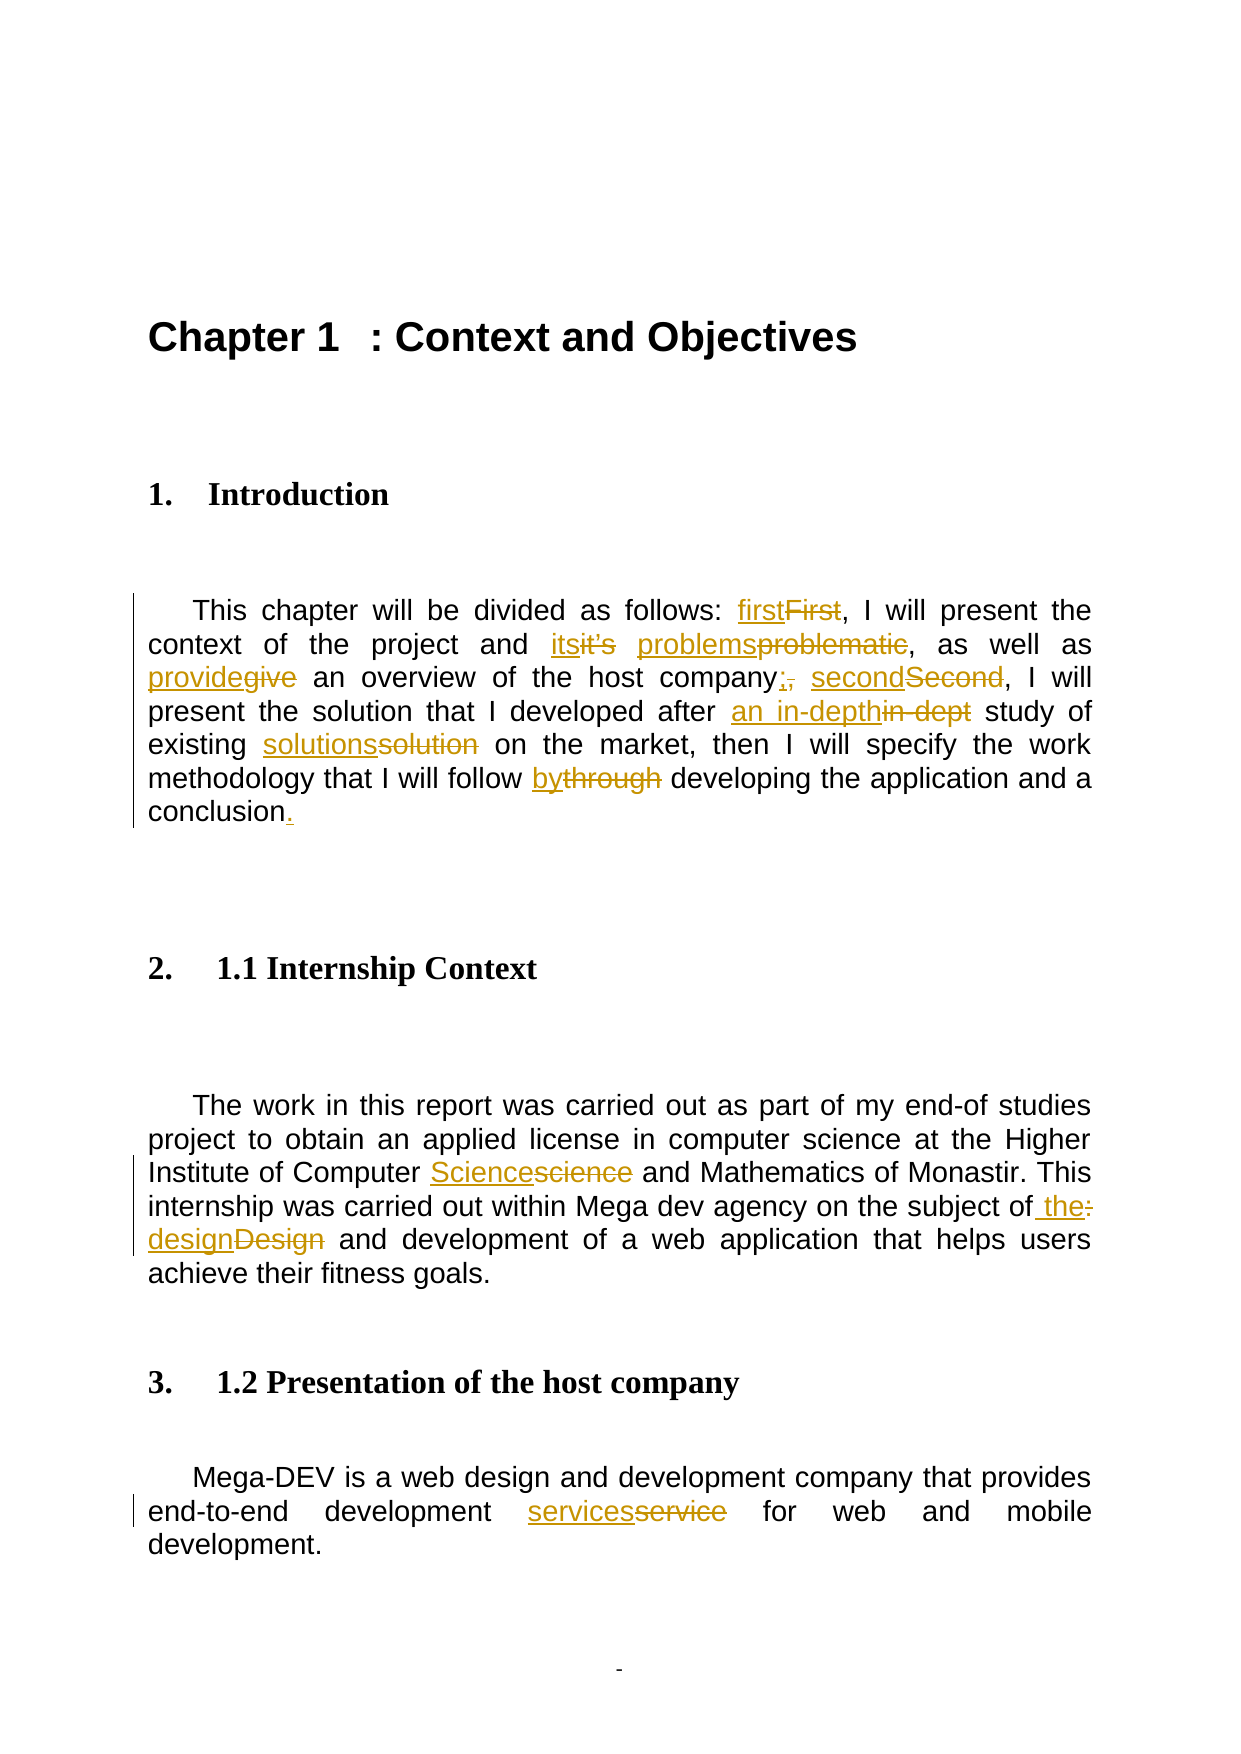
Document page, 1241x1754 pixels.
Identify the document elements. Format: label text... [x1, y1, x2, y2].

subtitle 1.2 Presentation of the host company [148, 1362, 1092, 1400]
text This chapter will be divided as follows: , I will present the context of the project and , as well as an overview of the host company , I will present the solution that I developed after study of existing on the market, then I will specify the work methodology that I will follow developing the application and a conclusion [148, 593, 1092, 828]
subtitle 1.1 Internship Context [148, 948, 1092, 986]
text The work in this report was carried out as part of my end-of studies project to obtain an applied license in computer science at the Higher Institute of Computer and Mathematics of Monastir. This internship was carried out within Mega dev agency on the subject of and development of a web application that helps users achieve their fitness goals. [148, 1088, 1092, 1289]
subtitle Introduction [148, 474, 1092, 512]
text Mega-DEV is a web design and development company that provides end-to-end development for web and mobile development. [148, 1460, 1092, 1561]
subtitle : Context and Objectives [148, 312, 1092, 360]
